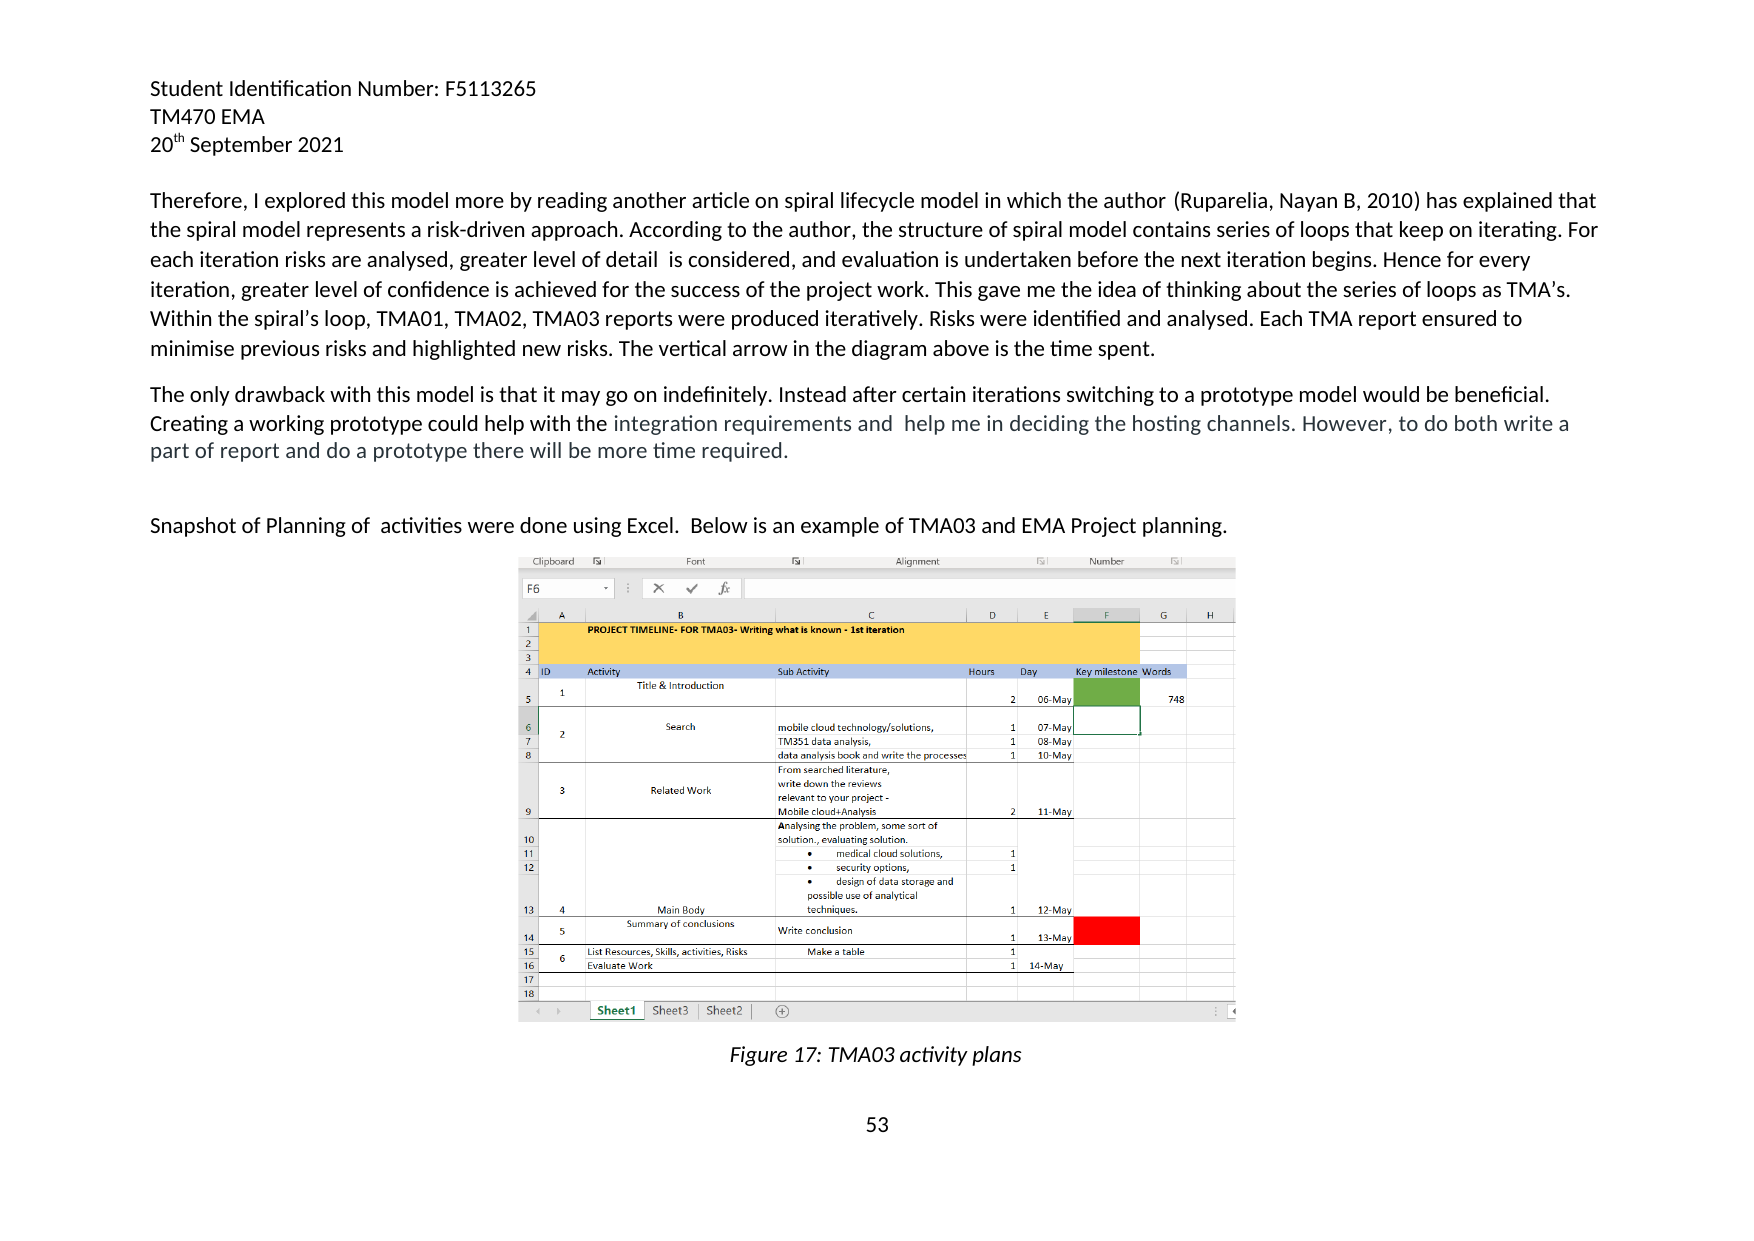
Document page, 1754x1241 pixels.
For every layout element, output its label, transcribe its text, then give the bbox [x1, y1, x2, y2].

text The only drawback with this model is that it may go on indefinitely. Instead after certain iterations switching to a prototype model would be beneficial. Creating a working prototype could help with the integration requirements and help me in deciding the hosting channels. However, to do both write a part of report and do a prototype there will be more time required. [150, 381, 1604, 465]
text Therefore, I explored this model more by reading another article on spiral lifecycle model in which the author (Ruparelia, Nayan B, 2010) has explained that the spiral model represents a risk-driven approach. According to the author, the structure of spiral model contains series of loops that keep on iterating. For each iteration risks are analysed, greater level of detail is considered, and evaluation is undertaken before the next iteration begins. Hence for every iteration, greater level of confidence is achieved for the success of the project work. This gave me the idea of thinking about the series of loops as TMA’s. Within the spiral’s loop, TMA01, TMA02, TMA03 reports were produced iteratively. Risks were identified and analysed. Each TMA report ensured to minimise previous risks and highlighted new risks. The vertical arrow in the diagram above is the time spent. [150, 186, 1604, 362]
picture [518, 557, 1236, 1022]
text Figure 17: TMA03 activity plans [150, 1040, 1604, 1068]
text Snapshot of Planning of activities were done using Excel. Below is an example of TMA03 and EMA Project planning. [150, 511, 1604, 539]
